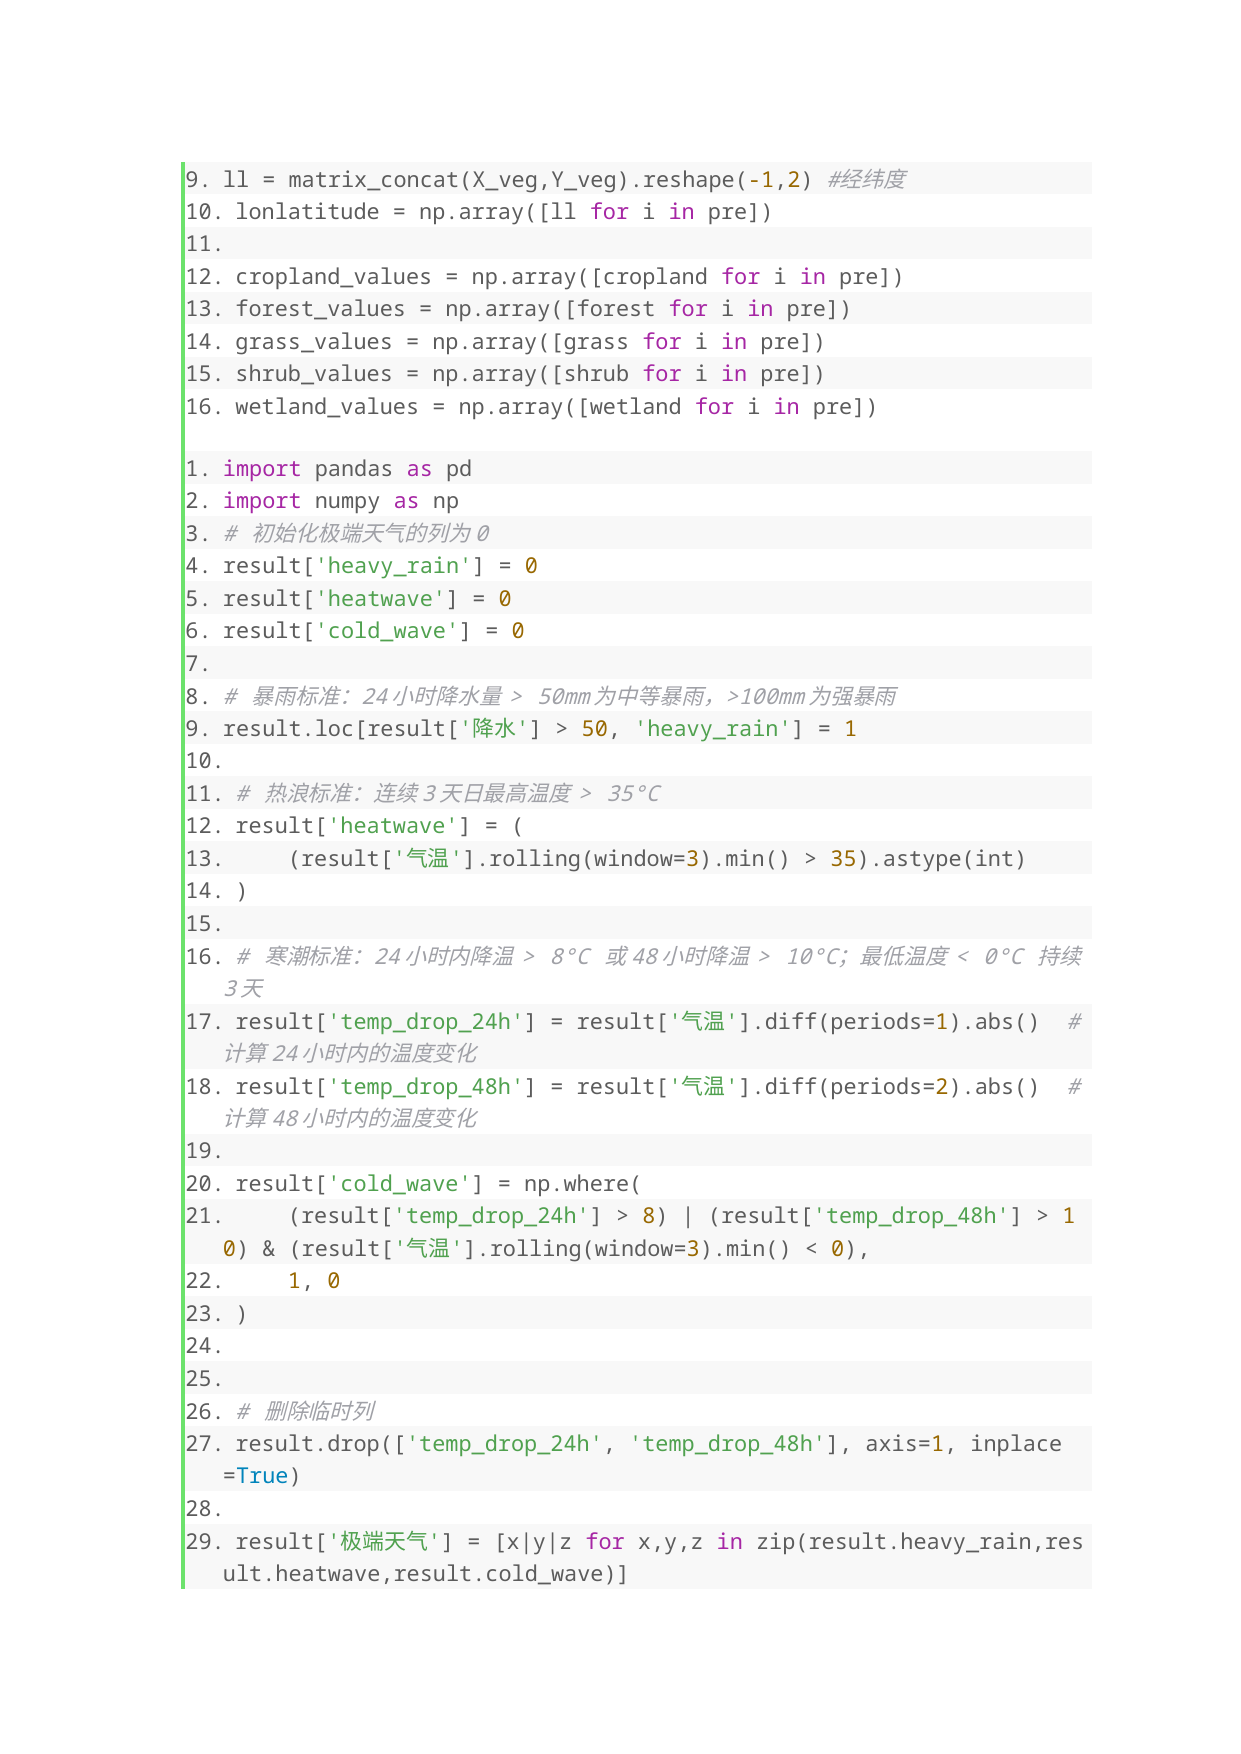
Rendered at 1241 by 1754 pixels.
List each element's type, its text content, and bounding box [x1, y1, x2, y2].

list result['极端天气'] = [x|y|z for x,y,z in zip(result.heavy_rain,result.heatwave,result.cold_wave)] [185, 1524, 1092, 1589]
list lonlatitude = np.array([ll for i in pre]) [185, 194, 1092, 227]
list # 删除临时列 [185, 1394, 1092, 1426]
list result['cold_wave'] = 0 [185, 614, 1092, 646]
list import pandas as pd [185, 451, 1092, 484]
list result['temp_drop_24h'] = result['气温'].diff(periods=1).abs() # 计算24小时内的温度变化 [185, 1004, 1092, 1069]
list result['heavy_rain'] = 0 [185, 549, 1092, 581]
list forest_values = np.array([forest for i in pre]) [185, 292, 1092, 324]
list cropland_values = np.array([cropland for i in pre]) [185, 259, 1092, 292]
list result['cold_wave'] = np.where( [185, 1166, 1092, 1199]
list (result['气温'].rolling(window=3).min() > 35).astype(int) [185, 841, 1092, 874]
list import numpy as np [185, 484, 1092, 516]
list # 热浪标准：连续3天日最高温度 > 35°C [185, 776, 1092, 809]
list result['heatwave'] = 0 [185, 581, 1092, 614]
list 1, 0 [185, 1264, 1092, 1296]
list result.drop(['temp_drop_24h', 'temp_drop_48h'], axis=1, inplace=True) [185, 1426, 1092, 1491]
list result['temp_drop_48h'] = result['气温'].diff(periods=2).abs() # 计算48小时内的温度变化 [185, 1069, 1092, 1134]
list # 寒潮标准：24小时内降温 > 8°C 或48小时降温 > 10°C；最低温度 < 0°C 持续3天 [185, 939, 1092, 1004]
list grass_values = np.array([grass for i in pre]) [185, 324, 1092, 357]
list result['heatwave'] = ( [185, 809, 1092, 841]
list wetland_values = np.array([wetland for i in pre]) [185, 389, 1092, 422]
list # 初始化极端天气的列为0 [185, 516, 1092, 549]
list ) [185, 1296, 1092, 1329]
list # 暴雨标准：24小时降水量 > 50mm为中等暴雨，>100mm为强暴雨 [185, 679, 1092, 711]
list ll = matrix_concat(X_veg,Y_veg).reshape(-1,2) #经纬度 [185, 162, 1092, 194]
list result.loc[result['降水'] > 50, 'heavy_rain'] = 1 [185, 711, 1092, 744]
list (result['temp_drop_24h'] > 8) | (result['temp_drop_48h'] > 10) & (result['气温'].rolling(window=3).min() < 0), [185, 1199, 1092, 1264]
list ) [185, 874, 1092, 906]
list shrub_values = np.array([shrub for i in pre]) [185, 357, 1092, 389]
